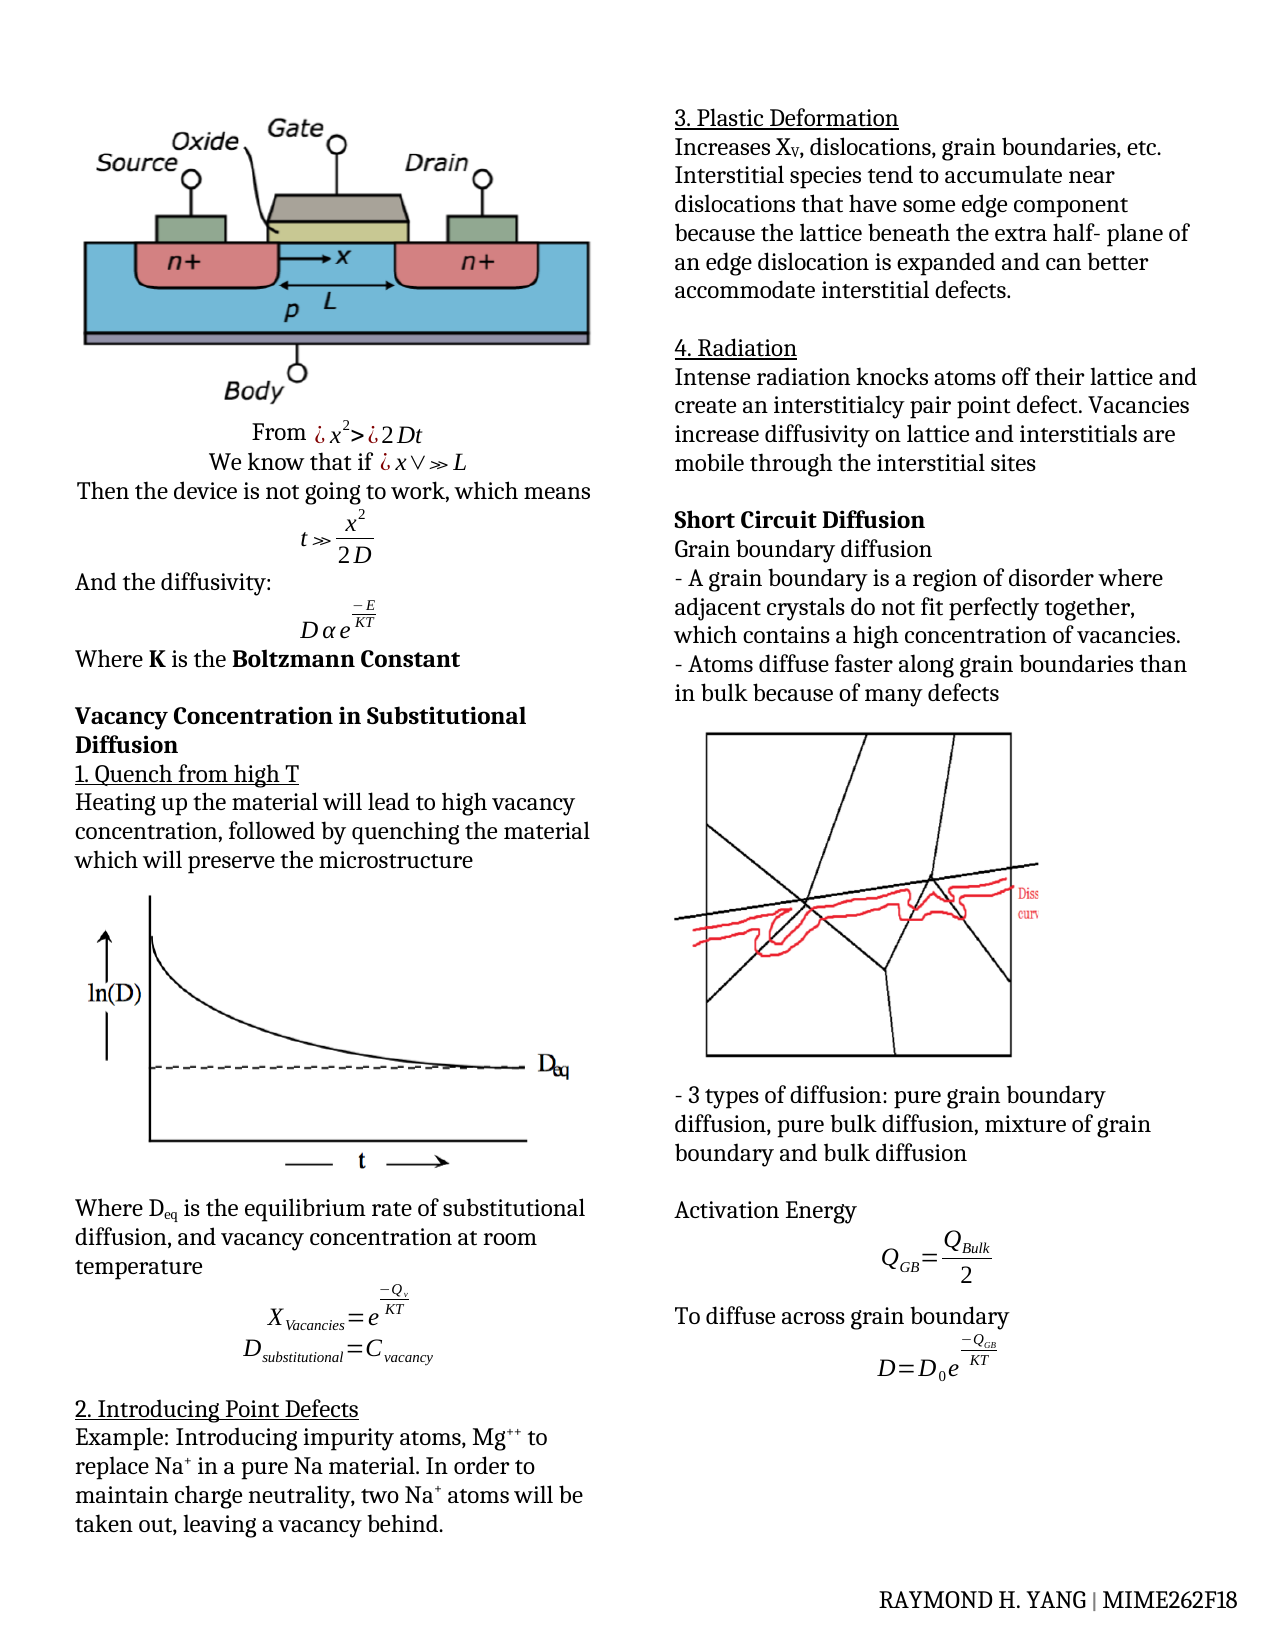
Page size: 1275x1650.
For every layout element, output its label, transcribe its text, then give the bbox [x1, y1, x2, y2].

text 3. Plastic Deformation [674, 104, 1200, 132]
text Where Deq is the equilibrium rate of substitutional diffusion, and vacancy concentration at room temperature [75, 1195, 601, 1280]
text 1. Quench from high T [75, 759, 601, 788]
text Grain boundary diffusion [674, 535, 1200, 564]
text - Atoms diffuse faster along grain boundaries than in bulk because of many defects [674, 650, 1200, 707]
text To diffuse across grain boundary [674, 1302, 1200, 1331]
text Intense radiation knocks atoms off their lattice and create an interstitialcy pair point defect. Vacancies increase diffusivity on lattice and interstitials are mobile through the interstitial sites [674, 362, 1200, 477]
text Interstitial species tend to accumulate near dislocations that have some edge component because the lattice beneath the extra half- plane of an edge dislocation is expanded and can better accommodate interstitial defects. [674, 161, 1200, 305]
text 4. Radiation [674, 334, 1200, 362]
text Vacancy Concentration in Substitutional Diffusion [75, 702, 601, 759]
text Activation Energy [674, 1196, 1200, 1225]
text From [75, 417, 601, 448]
text - A grain boundary is a region of disorder where adjacent crystals do not fit perfectly together, which contains a high concentration of vacancies. [674, 564, 1200, 650]
text We know that if [75, 448, 601, 477]
picture [75, 874, 601, 1195]
picture [674, 707, 1039, 1082]
text Increases XV, dislocations, grain boundaries, etc. [674, 132, 1200, 161]
text - 3 types of diffusion: pure grain boundary diffusion, pure bulk diffusion, mixture of grain boundary and bulk diffusion [674, 1081, 1200, 1168]
text And the diffusivity: [75, 568, 601, 597]
picture [75, 75, 601, 417]
text Short Circuit Diffusion [674, 506, 1200, 535]
text Where K is the Boltzmann Constant [75, 644, 601, 673]
text Heating up the material will lead to high vacancy concentration, followed by quenching the material which will preserve the microstructure [75, 788, 601, 874]
text Then the device is not going to work, which means [75, 477, 601, 568]
text Example: Introducing impurity atoms, Mg++ to replace Na+ in a pure Na material. In order to maintain charge neutrality, two Na+ atoms will be taken out, leaving a vacancy behind. [75, 1423, 601, 1538]
text 2. Introducing Point Defects [75, 1394, 601, 1423]
